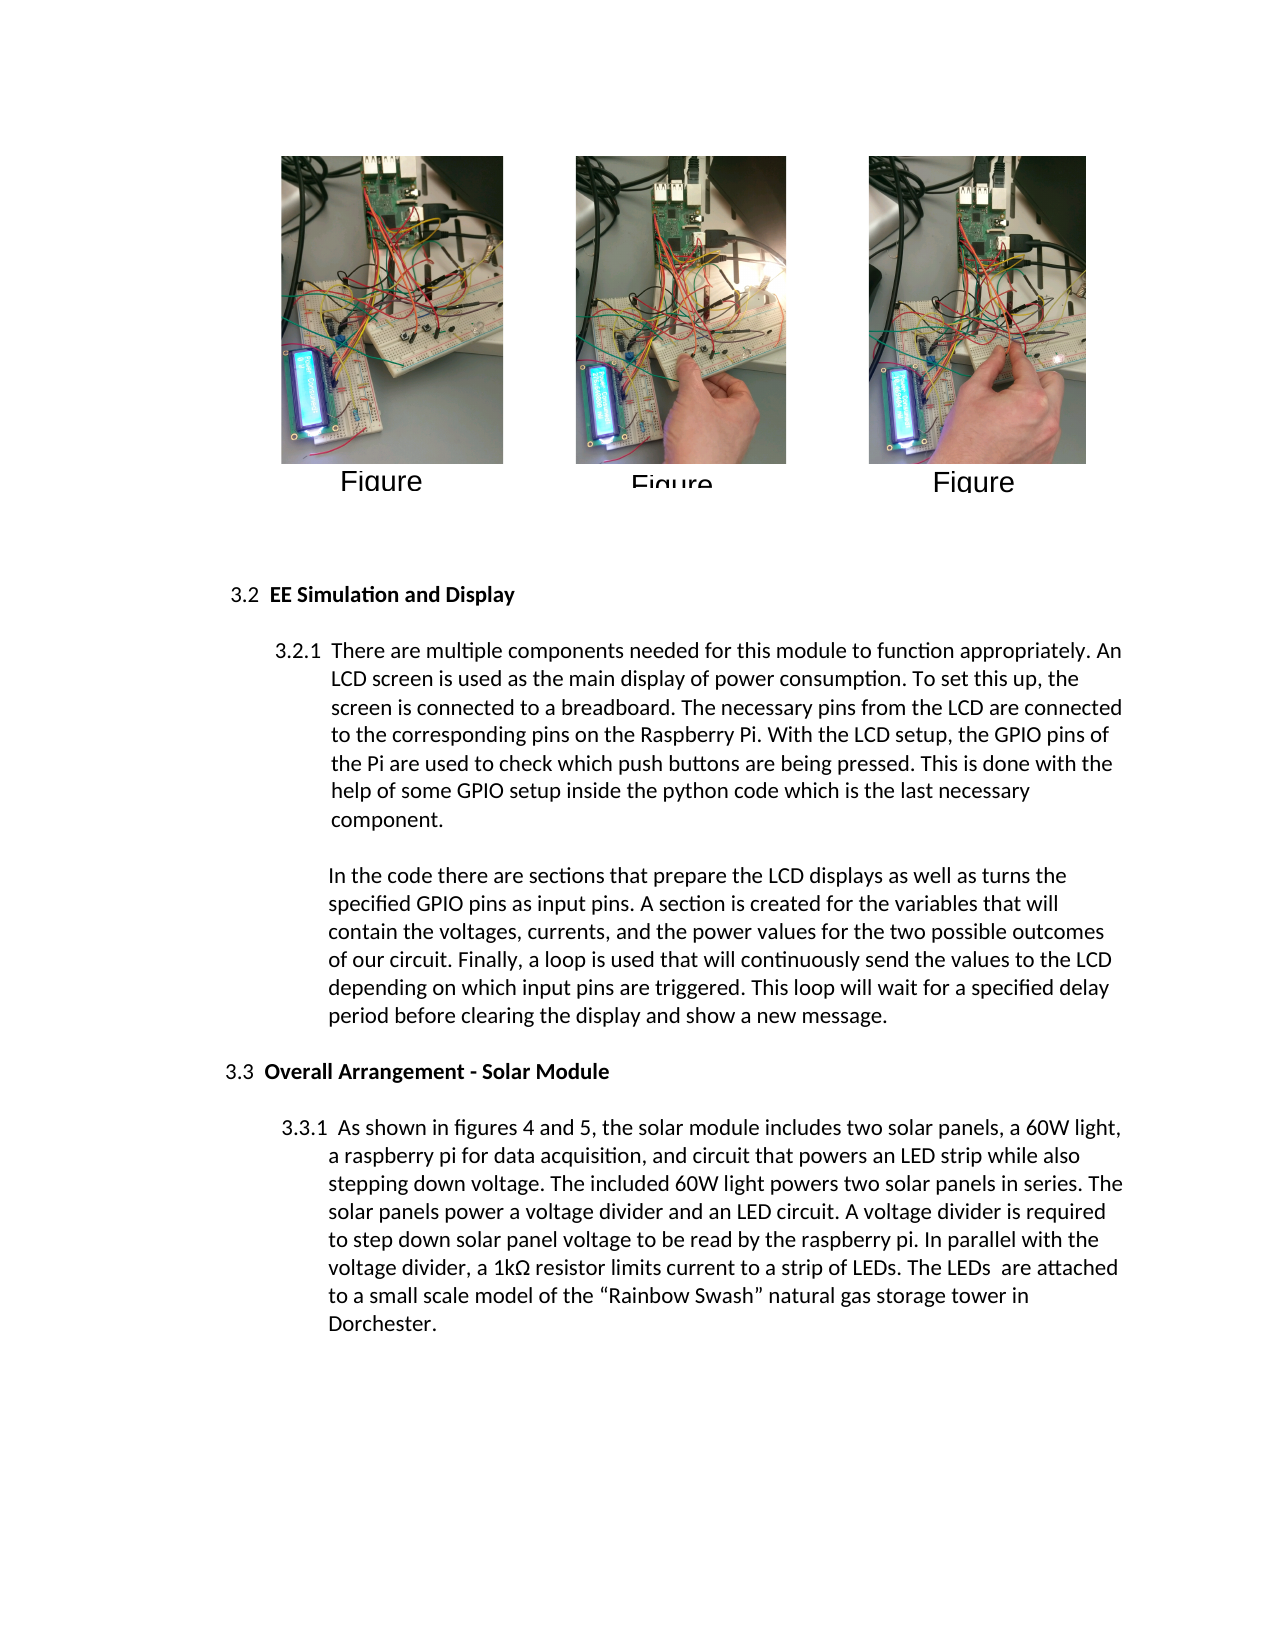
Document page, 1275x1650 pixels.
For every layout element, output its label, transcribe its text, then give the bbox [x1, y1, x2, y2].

text 3.2.1 There are multiple components needed for this module to function appropriately. An LCD screen is used as the main display of power consumption. To set this up, the screen is connected to a breadboard. The necessary pins from the LCD are connected to the corresponding pins on the Raspberry Pi. With the LCD setup, the GPIO pins of the Pi are used to check which push buttons are being pressed. This is done with the help of some GPIO setup inside the python code which is the last necessary component. [274, 637, 1125, 833]
picture [575, 156, 787, 464]
text In the code there are sections that prepare the LCD displays as well as turns the specified GPIO pins as input pins. A section is created for the variables that will contain the voltages, currents, and the power values for the two possible outcomes of our circuit. Finally, a loop is used that will continuously send the values to the LCD depending on which input pins are triggered. This loop will wait for a specified delay period before clearing the display and show a new message. [328, 861, 1125, 1029]
text 3.3.1 As shown in figures 4 and 5, the solar module includes two solar panels, a 60W light, a raspberry pi for data acquisition, and circuit that powers an LED strip while also stepping down voltage. The included 60W light powers two solar panels in series. The solar panels power a voltage divider and an LED circuit. A voltage divider is required to step down solar panel voltage to be read by the raspberry pi. In parallel with the voltage divider, a 1kΩ resistor limits current to a strip of LEDs. The LEDs are attached to a small scale model of the “Rainbow Swash” natural gas storage tower in Dorchester. [281, 1113, 1125, 1337]
text 3.2 EE Simulation and Display [150, 581, 1125, 608]
text 3.3 Overall Arrangement - Solar Module [150, 1057, 1125, 1085]
picture [868, 156, 1086, 464]
picture [281, 156, 504, 464]
